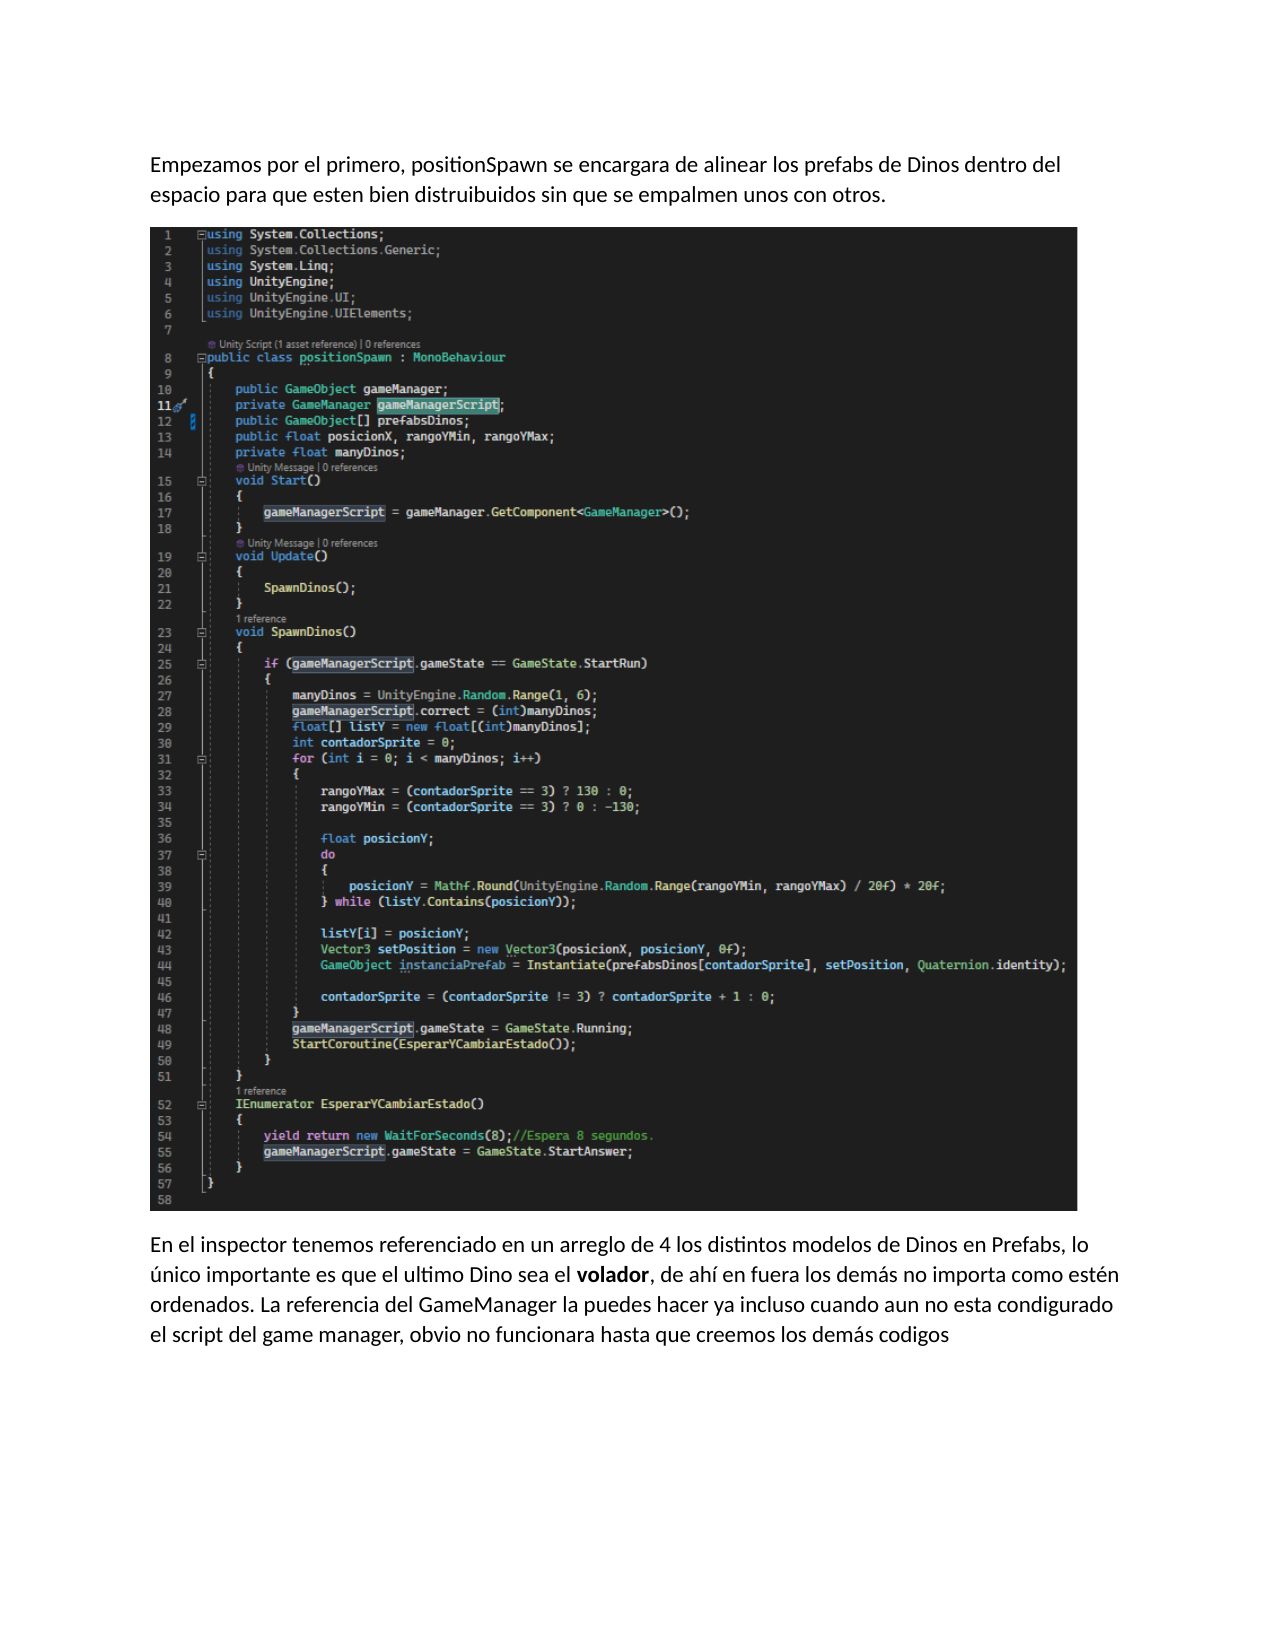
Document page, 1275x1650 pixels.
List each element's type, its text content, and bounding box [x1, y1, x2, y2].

text En el inspector tenemos referenciado en un arreglo de 4 los distintos modelos de Dinos en Prefabs, lo único importante es que el ultimo Dino sea el volador, de ahí en fuera los demás no importa como estén ordenados. La referencia del GameManager la puedes hacer ya incluso cuando aun no esta condigurado el script del game manager, obvio no funcionara hasta que creemos los demás codigos [150, 1230, 1125, 1348]
text Empezamos por el primero, positionSpawn se encargara de alinear los prefabs de Dinos dentro del espacio para que esten bien distruibuidos sin que se empalmen unos con otros. [150, 150, 1125, 208]
picture [150, 227, 1078, 1211]
